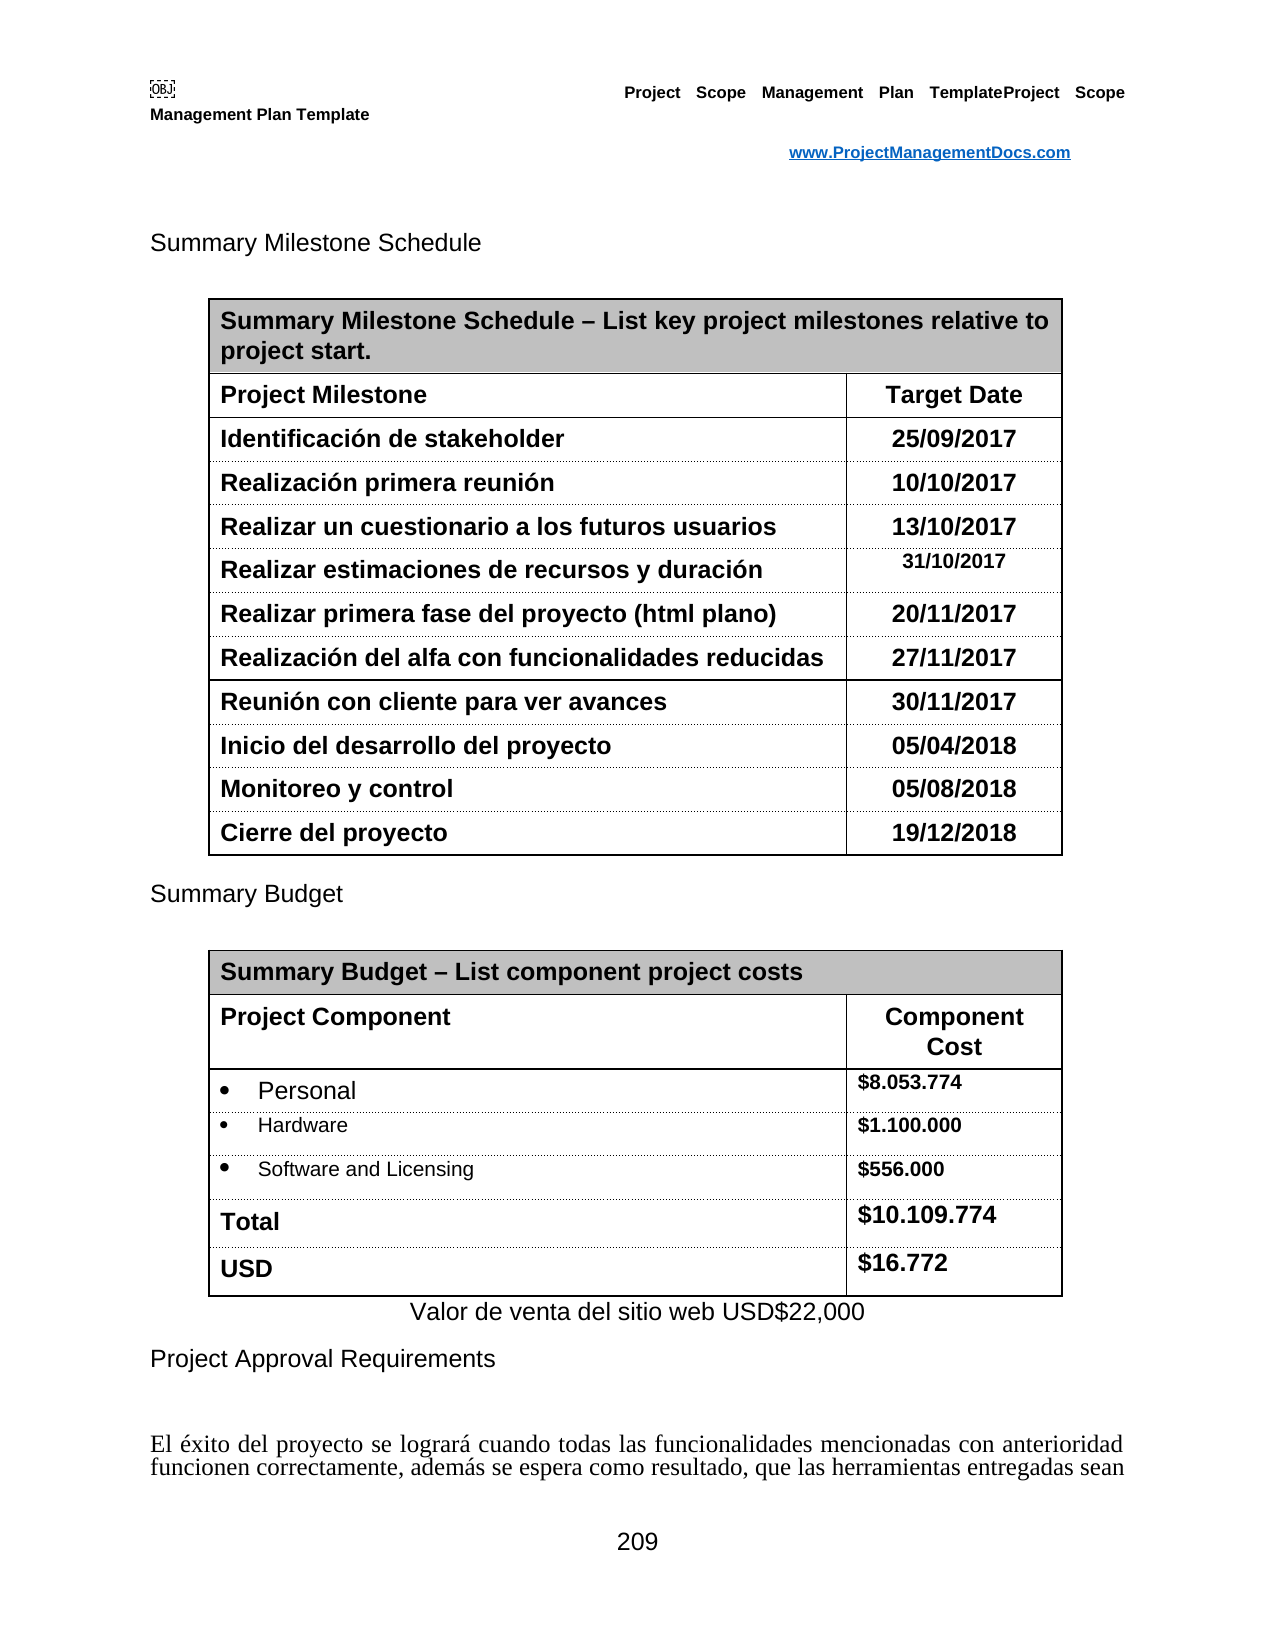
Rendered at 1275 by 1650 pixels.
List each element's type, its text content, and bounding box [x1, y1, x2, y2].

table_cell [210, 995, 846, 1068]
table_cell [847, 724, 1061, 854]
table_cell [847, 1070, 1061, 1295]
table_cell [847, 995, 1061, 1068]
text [150, 1434, 1125, 1480]
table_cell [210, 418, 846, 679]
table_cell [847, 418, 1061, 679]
text Valor de venta del sitio web USD$22,000 [150, 1297, 1125, 1325]
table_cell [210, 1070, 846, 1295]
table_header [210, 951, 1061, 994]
text Summary Budget [150, 879, 1125, 908]
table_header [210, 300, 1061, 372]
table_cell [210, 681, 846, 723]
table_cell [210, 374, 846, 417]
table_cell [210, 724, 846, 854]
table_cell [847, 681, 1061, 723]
text Project Approval Requirements [150, 1344, 1125, 1373]
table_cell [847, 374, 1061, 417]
text Summary Milestone Schedule [150, 227, 1125, 256]
